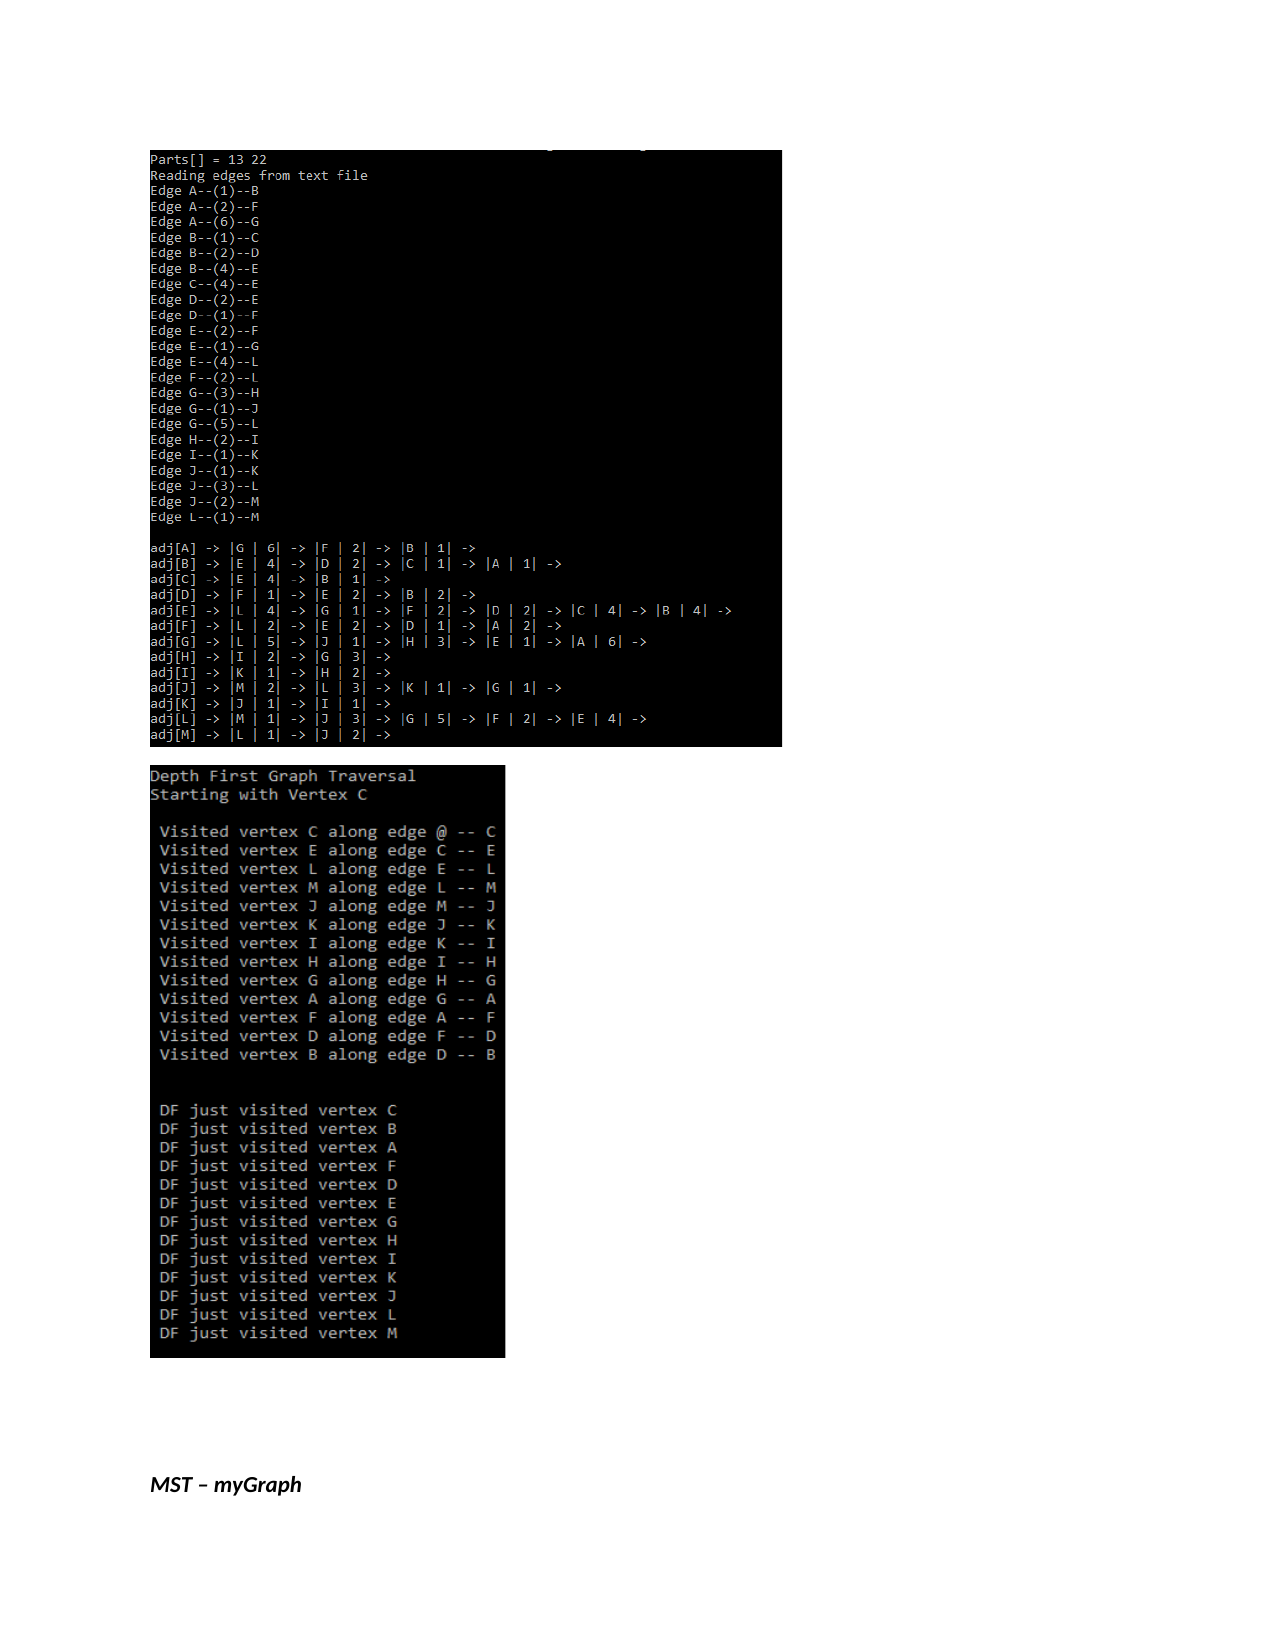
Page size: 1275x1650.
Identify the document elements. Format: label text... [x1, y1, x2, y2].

text MST – myGraph [150, 1470, 1125, 1498]
picture [150, 150, 783, 747]
picture [150, 765, 506, 1358]
